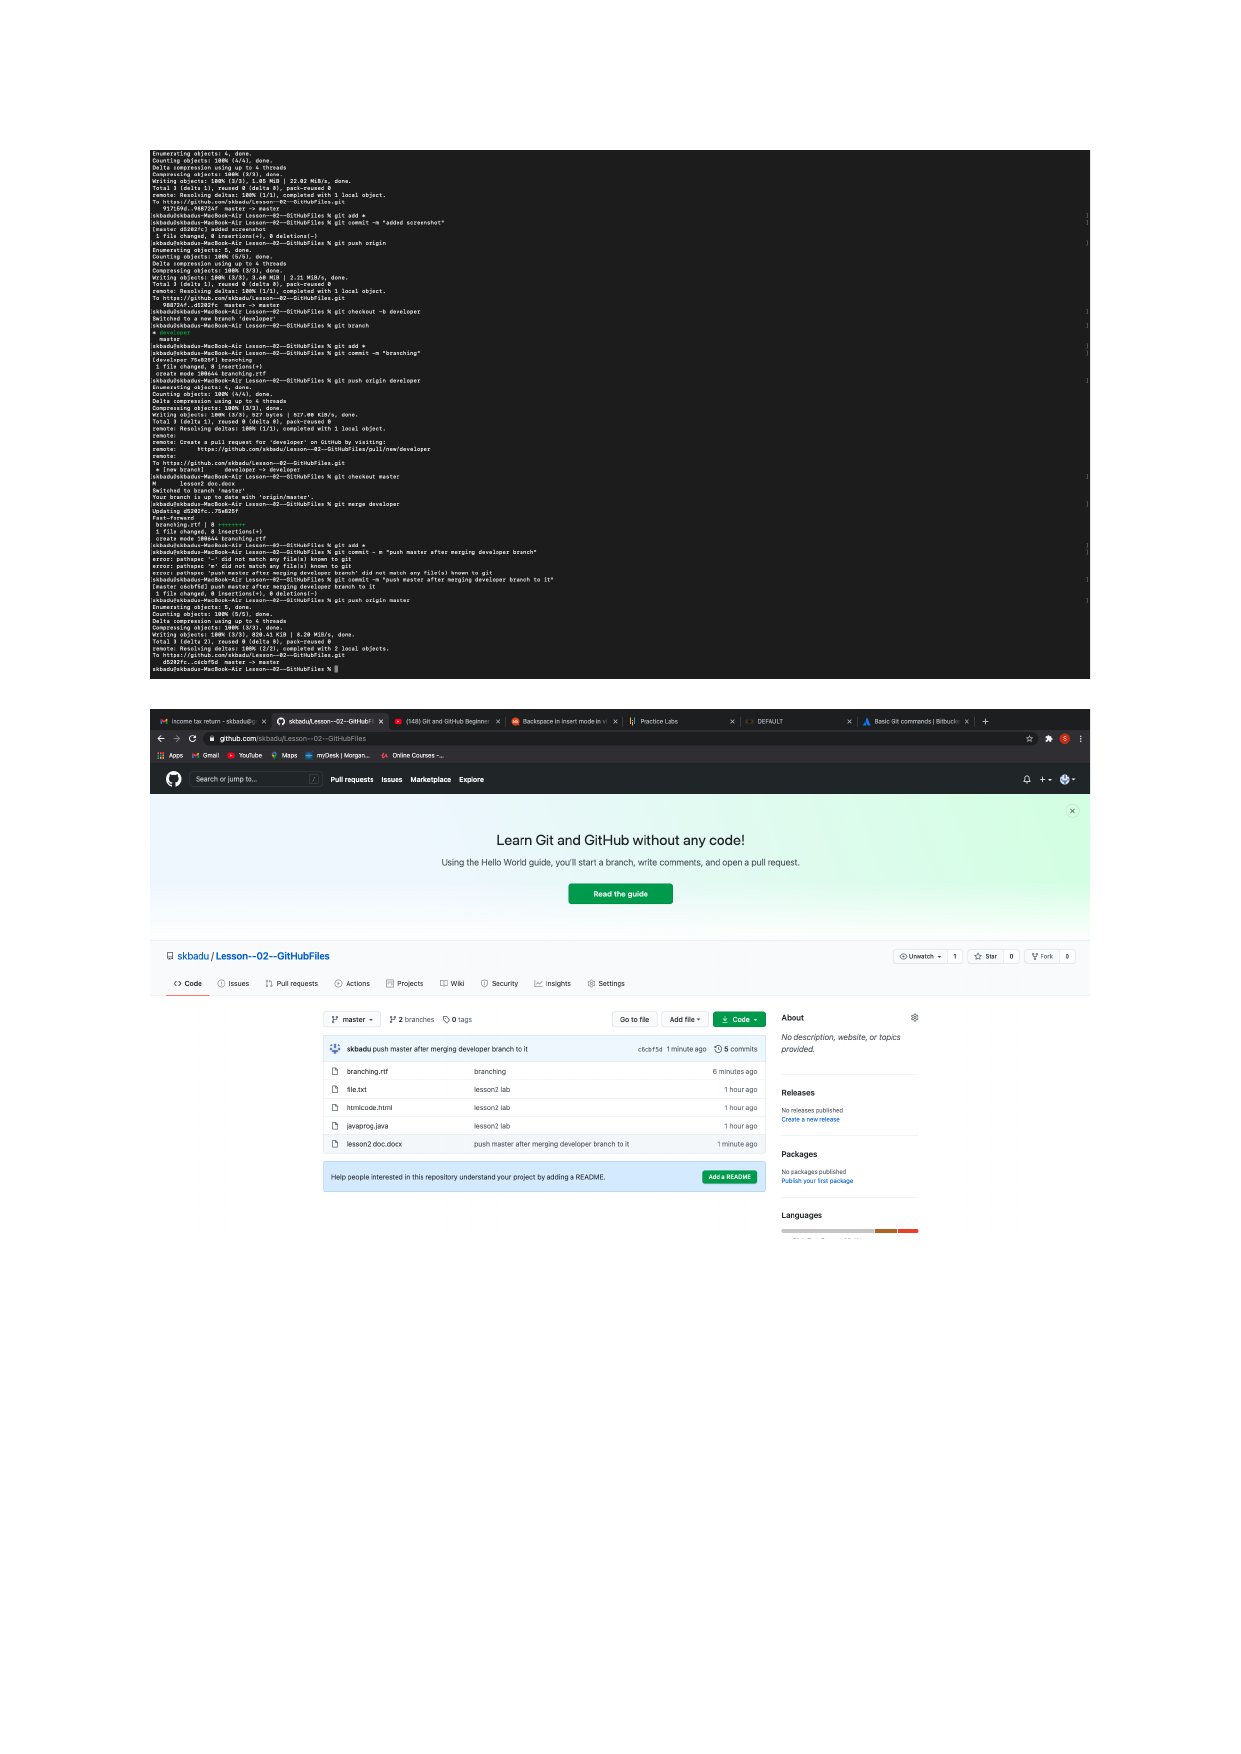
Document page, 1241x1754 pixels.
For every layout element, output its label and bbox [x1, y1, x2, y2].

picture [150, 150, 1091, 679]
picture [150, 709, 1091, 1239]
